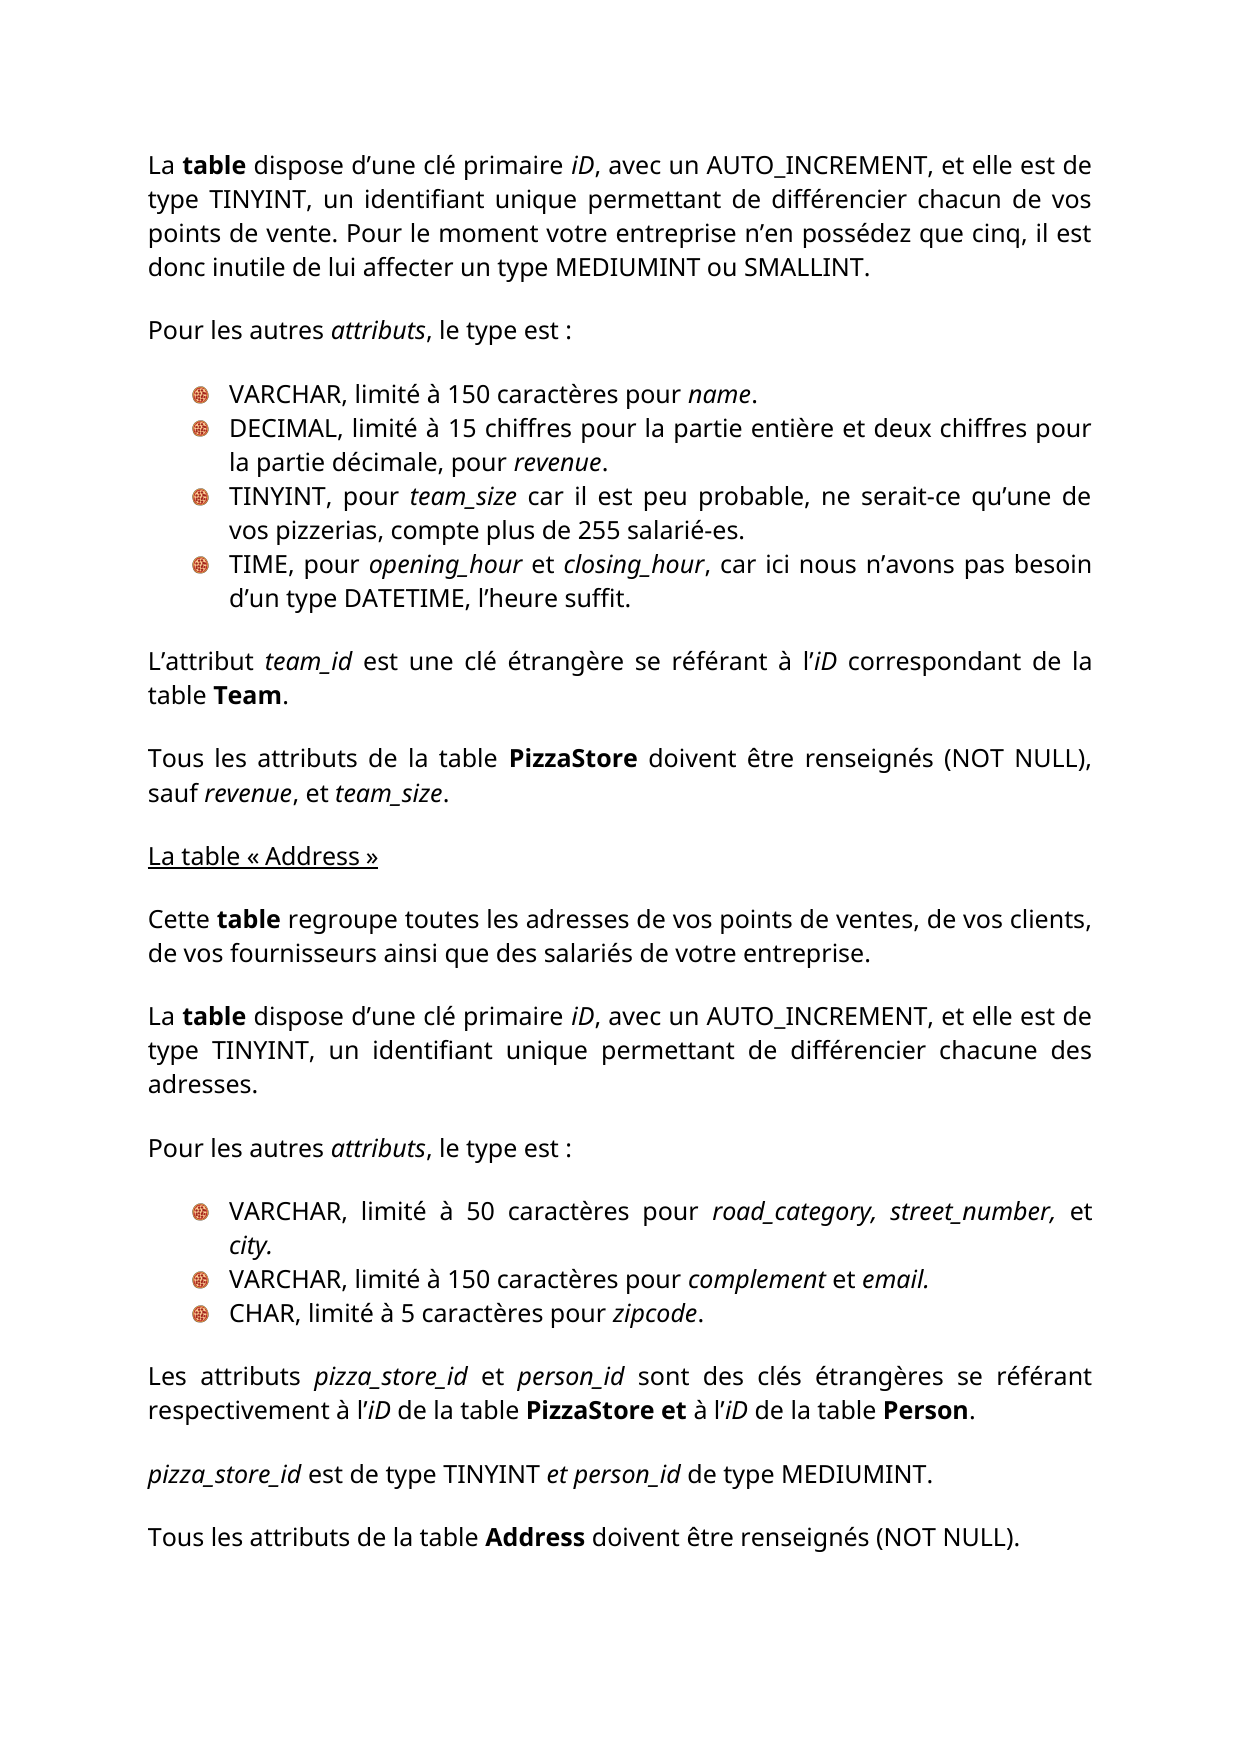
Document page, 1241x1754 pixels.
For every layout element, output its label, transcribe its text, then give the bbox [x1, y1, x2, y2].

text La table dispose d’une clé primaire iD, avec un AUTO_INCREMENT, et elle est de type TINYINT, un identifiant unique permettant de différencier chacun de vos points de vente. Pour le moment votre entreprise n’en possédez que cinq, il est donc inutile de lui affecter un type MEDIUMINT ou SMALLINT. [148, 148, 1093, 284]
picture [192, 556, 209, 574]
list DECIMAL, limité à 15 chiffres pour la partie entière et deux chiffres pour la partie décimale, pour revenue. [191, 410, 1093, 478]
list VARCHAR, limité à 150 caractères pour complement et email. [191, 1262, 1093, 1296]
text Les attributs pizza_store_id et person_id sont des clés étrangères se référant respectivement à l’iD de la table PizzaStore et à l’iD de la table Person. [148, 1359, 1093, 1427]
text Tous les attributs de la table Address doivent être renseignés (NOT NULL). [148, 1519, 1093, 1553]
list VARCHAR, limité à 150 caractères pour name. [191, 376, 1093, 410]
picture [192, 1203, 209, 1221]
picture [192, 1271, 209, 1289]
list CHAR, limité à 5 caractères pour zipcode. [191, 1296, 1093, 1330]
picture [192, 1305, 209, 1323]
subtitle La table « Address » [148, 838, 1093, 872]
picture [192, 386, 209, 404]
text Tous les attributs de la table PizzaStore doivent être renseignés (NOT NULL), sauf revenue, et team_size. [148, 741, 1093, 809]
picture [192, 420, 209, 437]
text Cette table regroupe toutes les adresses de vos points de ventes, de vos clients, de vos fournisseurs ainsi que des salariés de votre entreprise. [148, 902, 1093, 970]
list TINYINT, pour team_size car il est peu probable, ne serait-ce qu’une de vos pizzerias, compte plus de 255 salarié-es. [191, 478, 1093, 547]
picture [192, 488, 209, 506]
text L’attribut team_id est une clé étrangère se référant à l’iD correspondant de la table Team. [148, 644, 1093, 712]
list VARCHAR, limité à 50 caractères pour road_category, street_number, et city. [191, 1193, 1093, 1262]
list TIME, pour opening_hour et closing_hour, car ici nous n’avons pas besoin d’un type DATETIME, l’heure suffit. [191, 547, 1093, 615]
text Pour les autres attributs, le type est : [148, 313, 1093, 347]
text La table dispose d’une clé primaire iD, avec un AUTO_INCREMENT, et elle est de type TINYINT, un identifiant unique permettant de différencier chacune des adresses. [148, 999, 1093, 1101]
text pizza_store_id est de type TINYINT et person_id de type MEDIUMINT. [148, 1456, 1093, 1490]
text Pour les autres attributs, le type est : [148, 1130, 1093, 1164]
